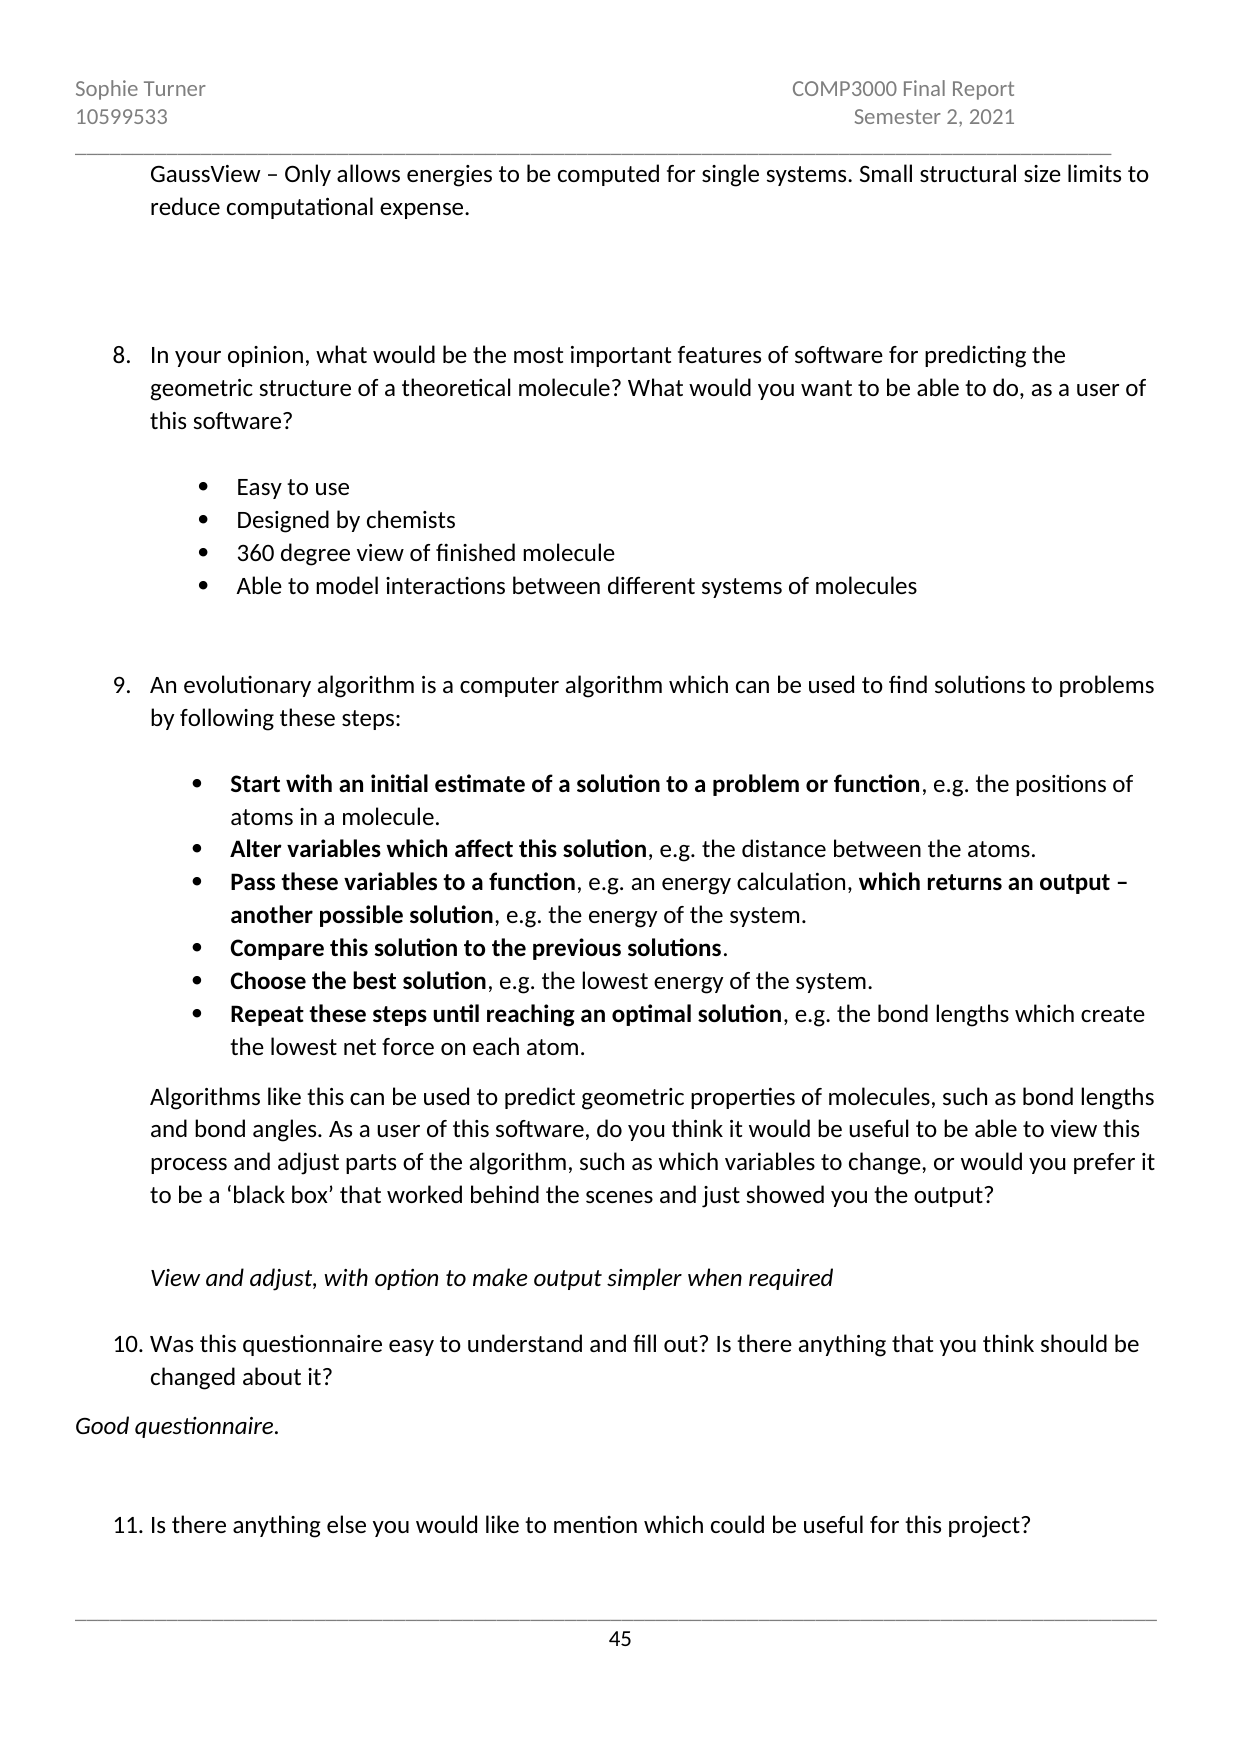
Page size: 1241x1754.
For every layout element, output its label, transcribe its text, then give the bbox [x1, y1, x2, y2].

list 360 degree view of finished molecule [199, 537, 1165, 567]
list Repeat these steps until reaching an optimal solution, e.g. the bond lengths which create the lowest net force on each atom. [193, 998, 1165, 1062]
list Compare this solution to the previous solutions. [193, 932, 1165, 963]
list Start with an initial estimate of a solution to a problem or function, e.g. the positions of atoms in a molecule. [193, 768, 1165, 831]
list View and adjust, with option to make output simpler when required [150, 1262, 1165, 1292]
list Designed by chemists [199, 504, 1165, 534]
list Able to model interactions between different systems of molecules [199, 570, 1165, 600]
list GaussView – Only allows energies to be computed for single systems. Small structural size limits to reduce computational expense. [150, 158, 1165, 221]
list Pass these variables to a function, e.g. an energy calculation, which returns an output – another possible solution, e.g. the energy of the system. [193, 867, 1165, 930]
list An evolutionary algorithm is a computer algorithm which can be used to find solutions to problems by following these steps: [112, 669, 1165, 732]
list Was this questionnaire easy to understand and fill out? Is there anything that you think should be changed about it? [112, 1328, 1165, 1391]
list Alter variables which affect this solution, e.g. the distance between the atoms. [193, 834, 1165, 864]
list In your opinion, what would be the most important features of software for predicting the geometric structure of a theoretical molecule? What would you want to be able to do, as a user of this software? [112, 339, 1165, 436]
list Is there anything else you would like to mention which could be useful for this project? [112, 1509, 1165, 1540]
text Good questionnaire. [75, 1410, 1165, 1441]
text Algorithms like this can be used to predict geometric properties of molecules, such as bond lengths and bond angles. As a user of this software, do you think it would be useful to be able to view this process and adjust parts of the algorithm, such as which variables to change, or would you prefer it to be a ‘black box’ that worked behind the scenes and just showed you the output? [150, 1081, 1165, 1210]
list Choose the best solution, e.g. the lowest energy of the system. [193, 965, 1165, 996]
list Easy to use [199, 471, 1165, 502]
